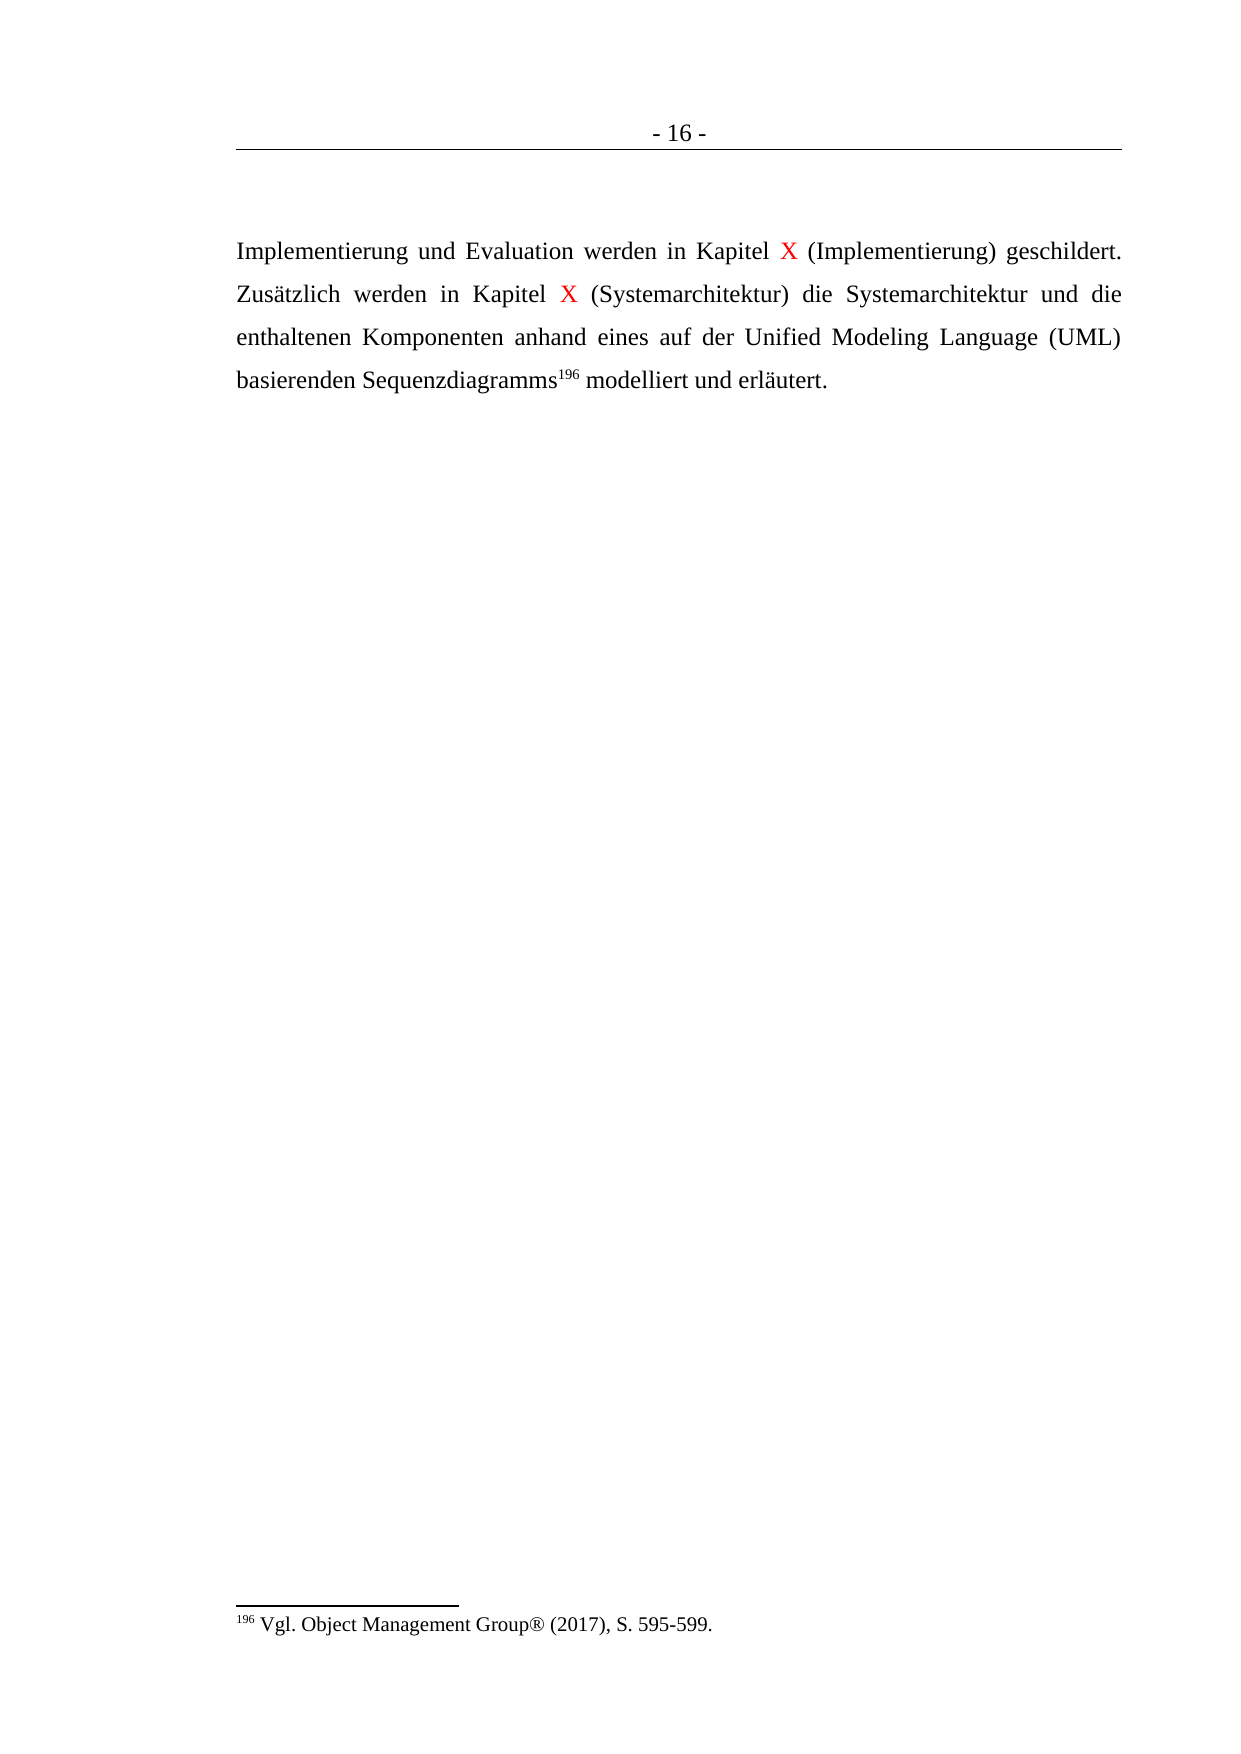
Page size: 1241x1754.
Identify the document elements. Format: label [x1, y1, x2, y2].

text [236, 236, 1122, 394]
